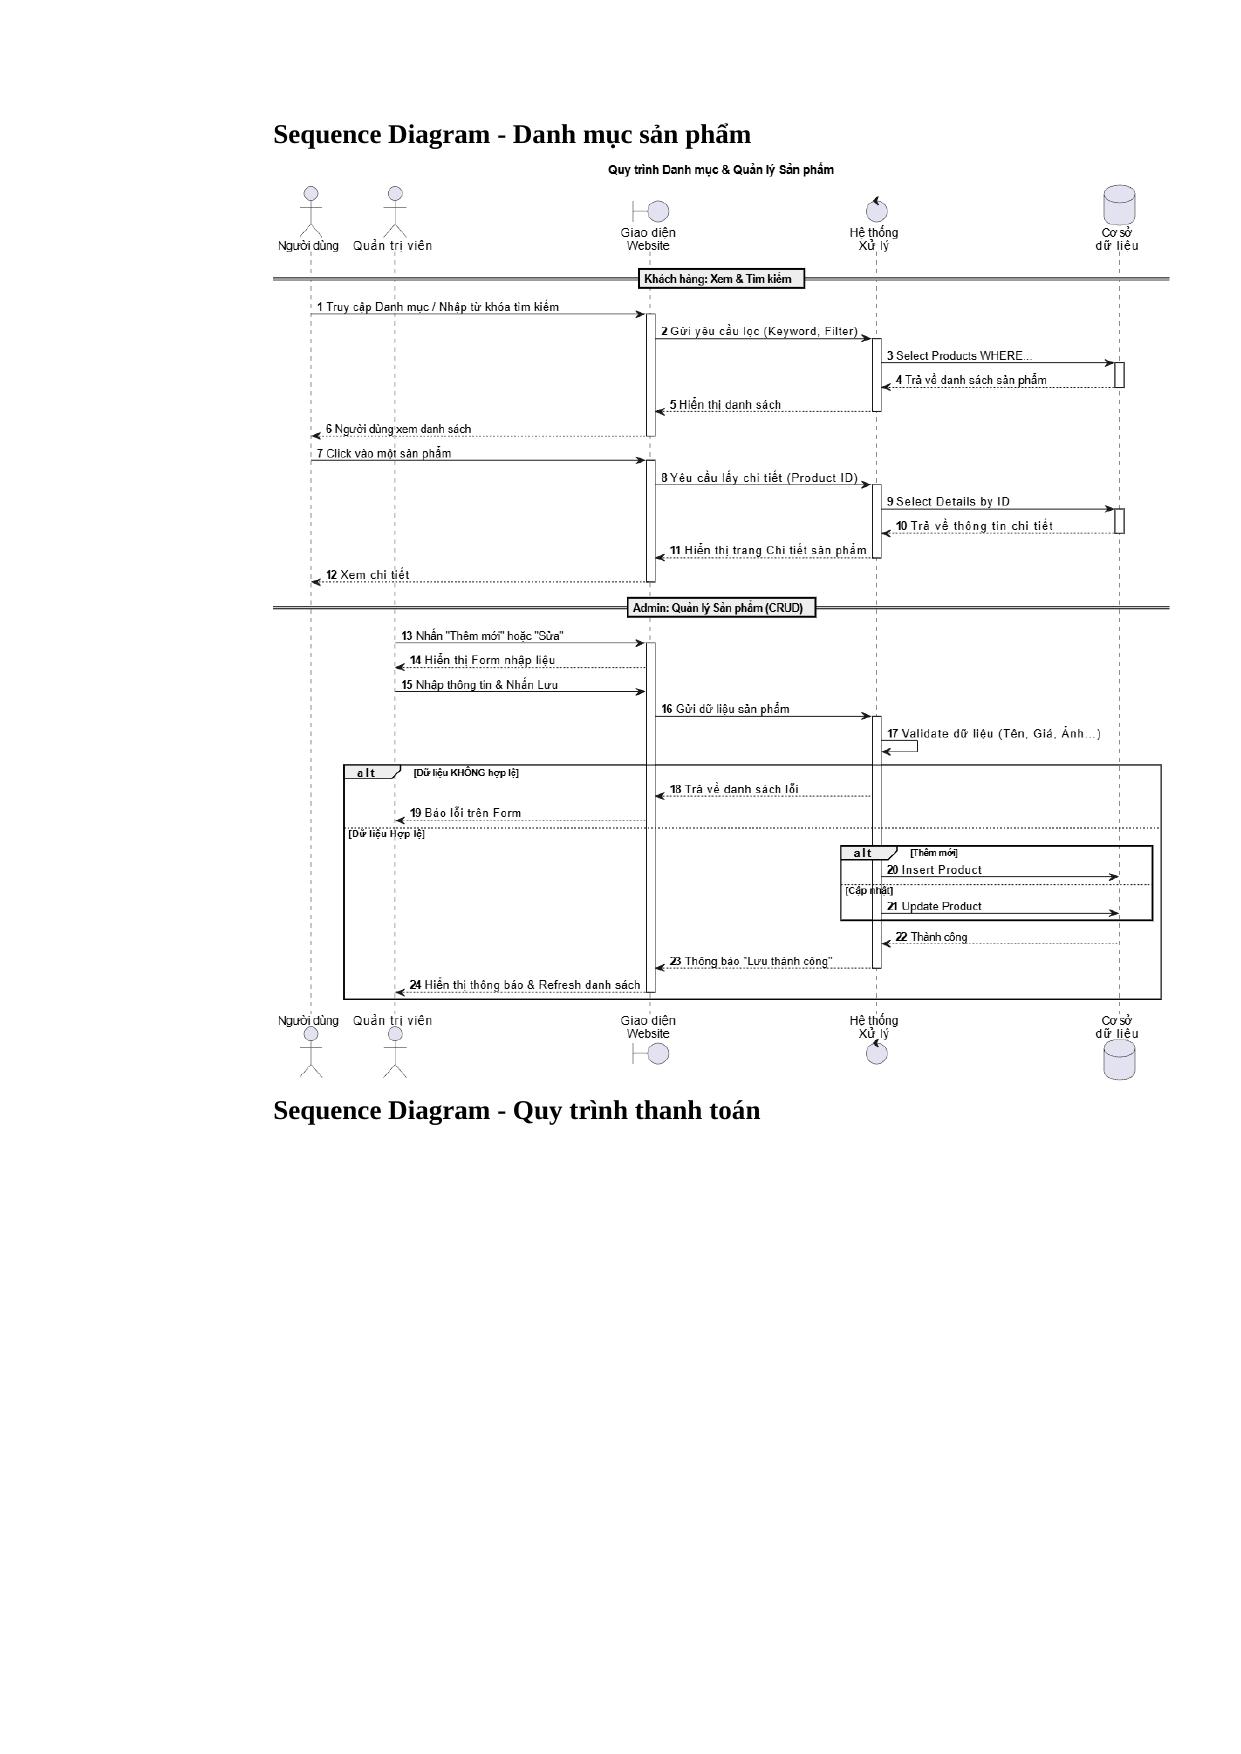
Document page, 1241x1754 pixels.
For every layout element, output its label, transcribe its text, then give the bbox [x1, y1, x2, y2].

text Sequence Diagram - Quy trình thanh toán [219, 1094, 1122, 1125]
picture [273, 149, 1175, 1094]
text Sequence Diagram - Danh mục sản phẩm [219, 118, 1122, 150]
